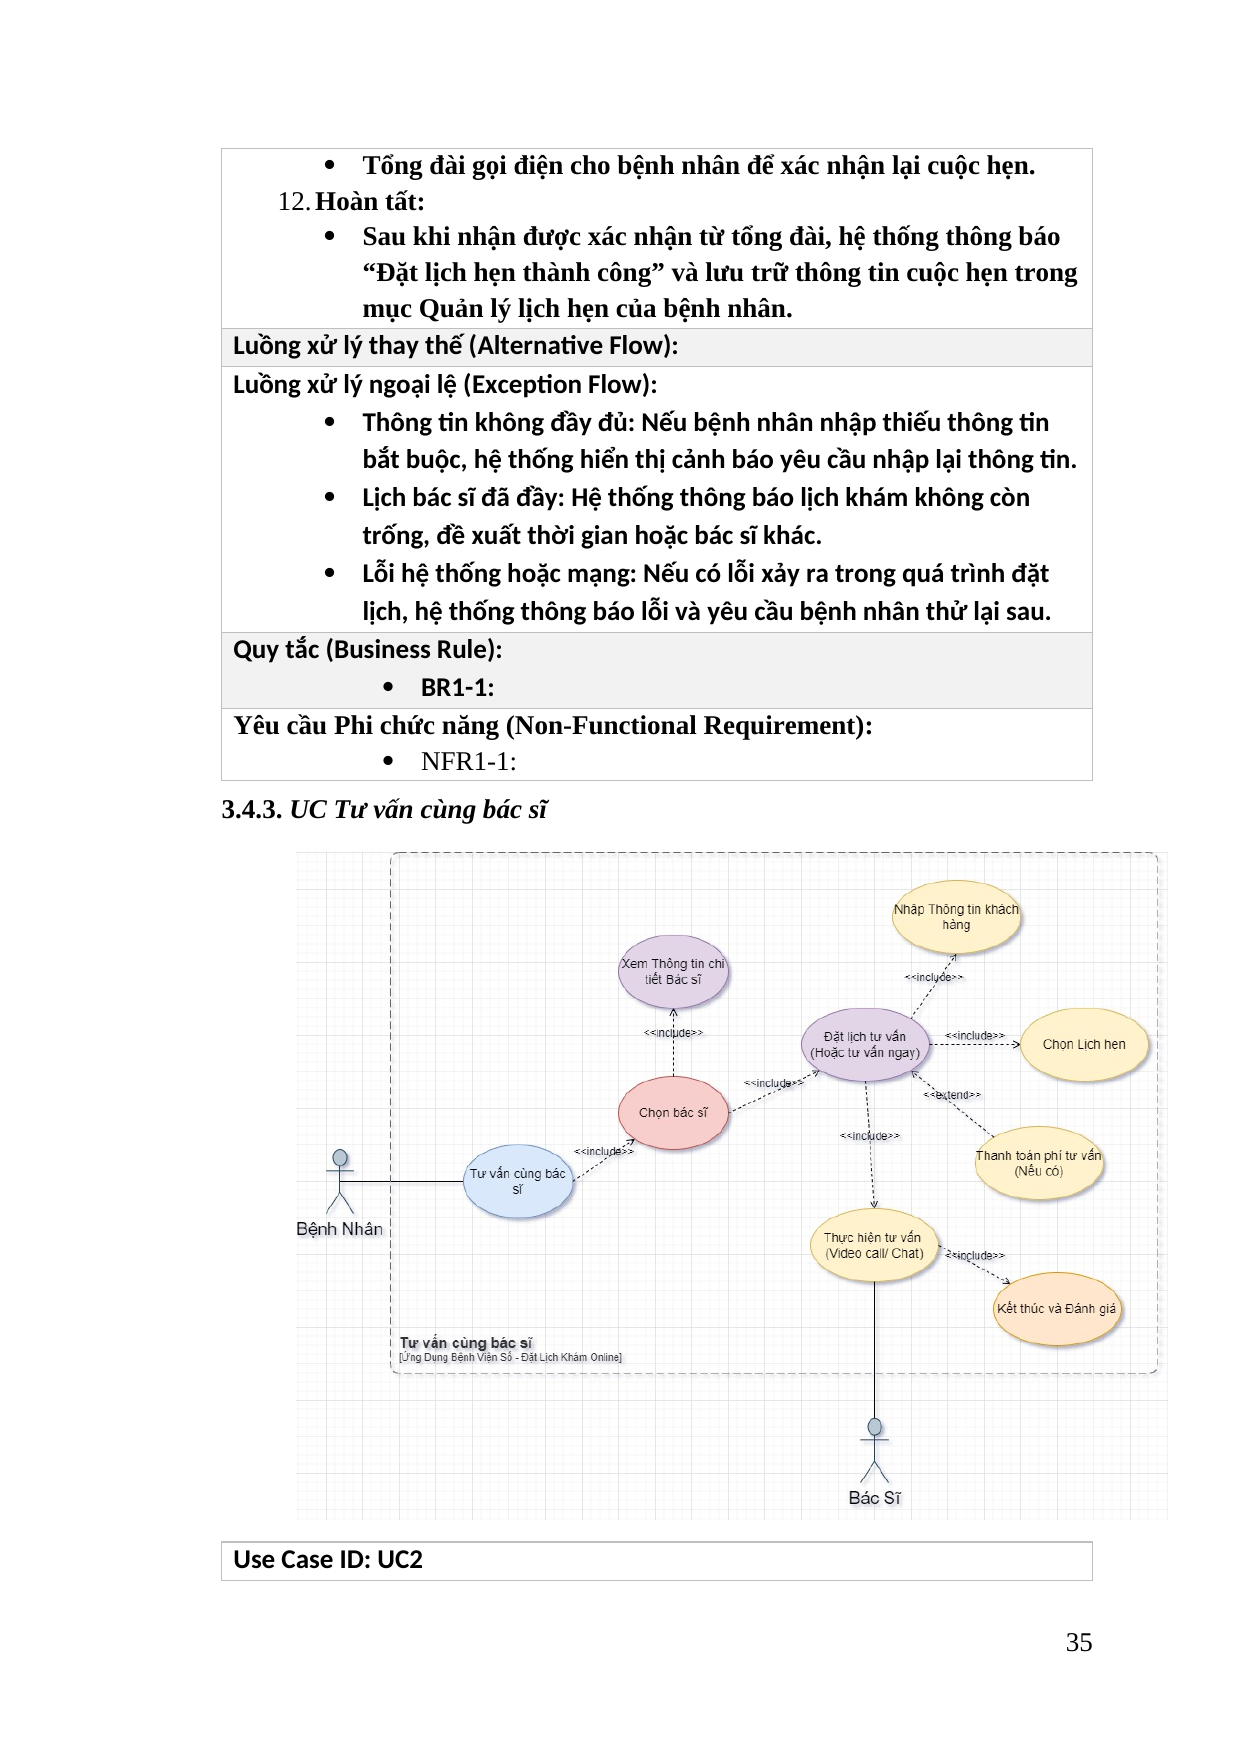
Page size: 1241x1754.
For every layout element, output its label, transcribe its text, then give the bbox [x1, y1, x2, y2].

table_cell Luồng xử lý ngoại lệ (Exception Flow): Thông tin không đầy đủ: Nếu bệnh nhân nhập thiếu thông tin bắt buộc, hệ thống hiển thị cảnh báo yêu cầu nhập lại thông tin. Lịch bác sĩ đã đầy: Hệ thống thông báo lịch khám không còn trống, đề xuất thời gian hoặc bác sĩ khác. Lỗi hệ thống hoặc mạng: Nếu có lỗi xảy ra trong quá trình đặt lịch, hệ thống thông báo lỗi và yêu cầu bệnh nhân thử lại sau. [222, 367, 1092, 632]
picture [296, 852, 1168, 1520]
table_cell Yêu cầu Phi chức năng (Non-Functional Requirement): NFR1-1: [222, 709, 1092, 780]
subtitle UC Tư vấn cùng bác sĩ [221, 794, 1092, 825]
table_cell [222, 149, 1092, 327]
table_header Use Case ID: UC2 [222, 1543, 1092, 1580]
table_cell Quy tắc (Business Rule): BR1-1: [222, 633, 1092, 708]
table_cell Luồng xử lý thay thế (Alternative Flow): [222, 329, 1092, 366]
